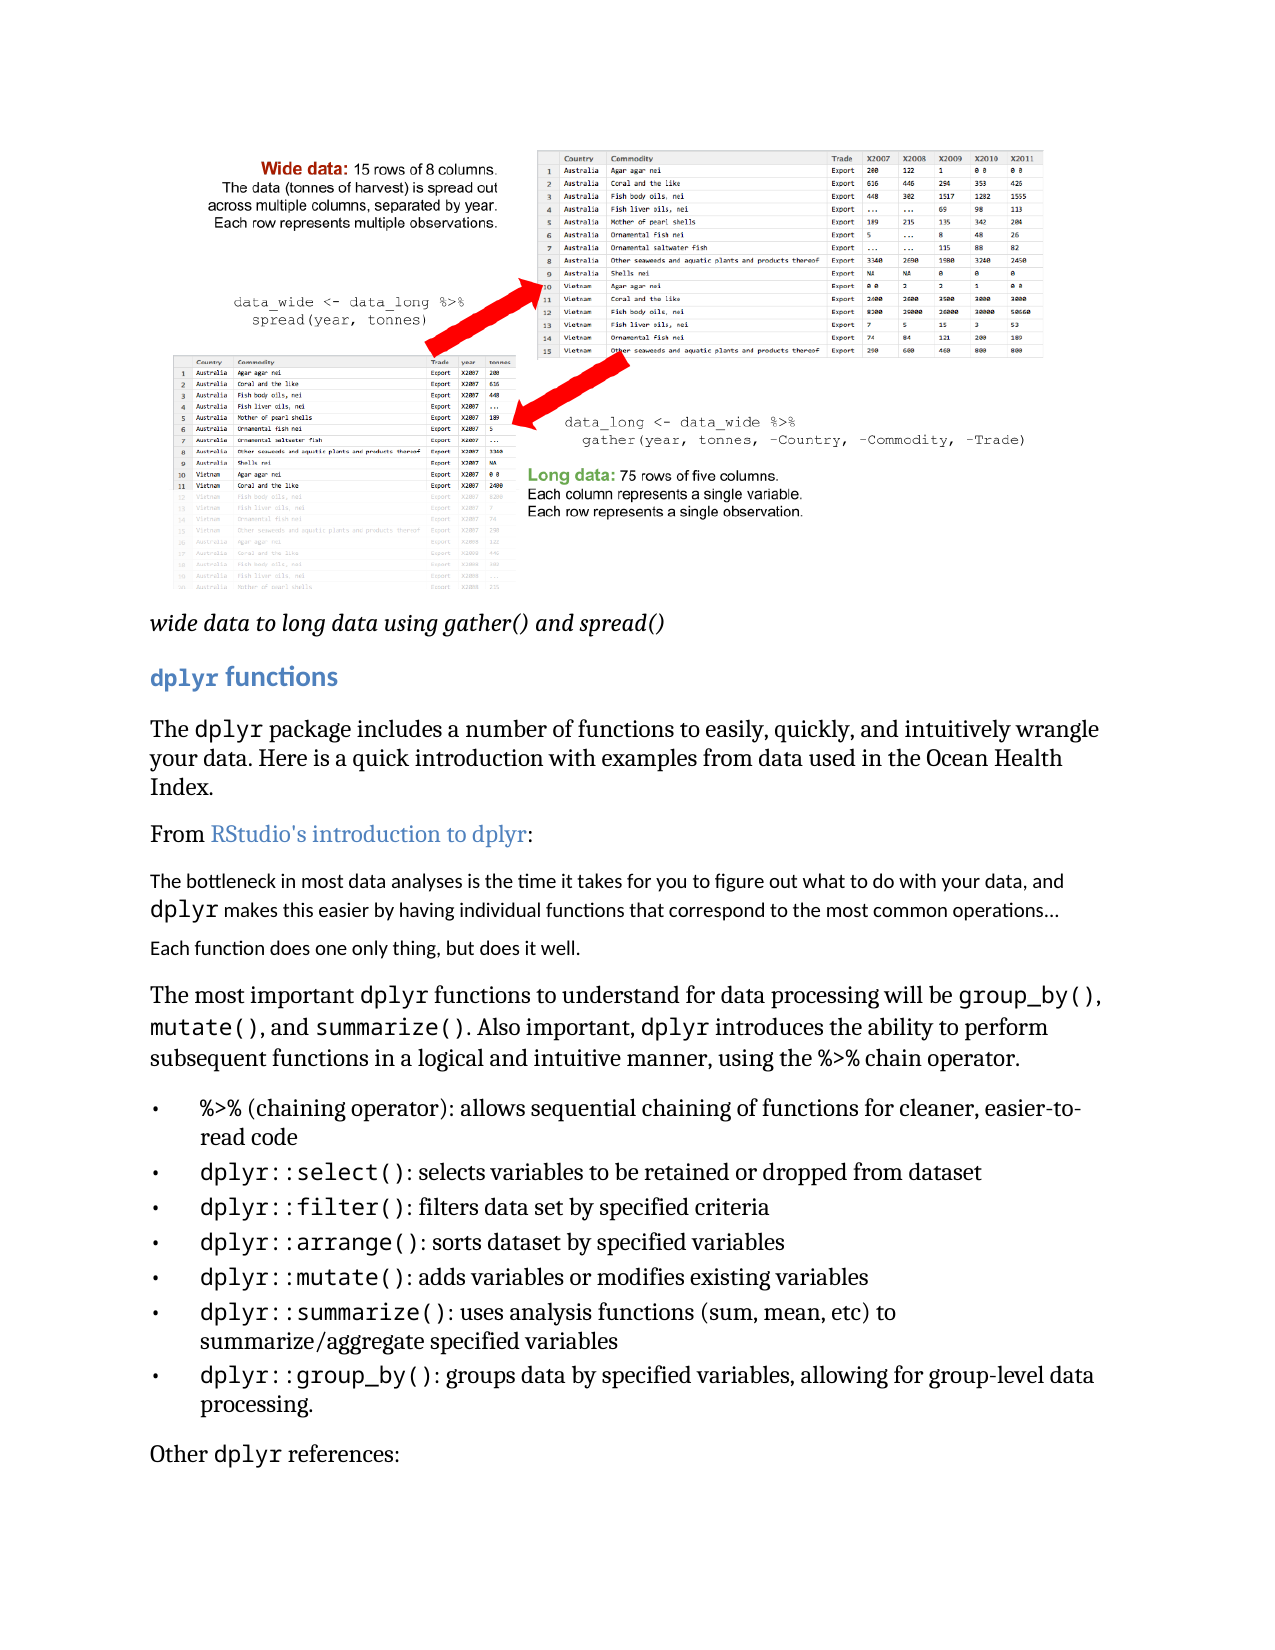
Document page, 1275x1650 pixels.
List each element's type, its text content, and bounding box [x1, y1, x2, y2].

text From RStudio's introduction to dplyr: [150, 820, 1125, 849]
text wide data to long data using gather() and spread() [150, 609, 1125, 638]
list dplyr::select(): selects variables to be retained or dropped from dataset [150, 1155, 1125, 1187]
text Each function does one only thing, but does it well. [150, 935, 1125, 960]
list dplyr::filter(): filters data set by specified criteria [150, 1190, 1125, 1222]
text Other dplyr references: [150, 1438, 1125, 1469]
list dplyr::summarize(): uses analysis functions (sum, mean, etc) to summarize/aggregate specified variables [150, 1295, 1125, 1355]
list dplyr::group_by(): groups data by specified variables, allowing for group-level data processing. [150, 1359, 1125, 1419]
list %>% (chaining operator): allows sequential chaining of functions for cleaner, easier-to-read code [150, 1092, 1125, 1152]
text The most important dplyr functions to understand for data processing will be group_by(), mutate(), and summarize(). Also important, dplyr introduces the ability to perform subsequent functions in a logical and intuitive manner, using the %>% chain operator. [150, 979, 1125, 1073]
text The bottleneck in most data analyses is the time it takes for you to figure out what to do with your data, and dplyr makes this easier by having individual functions that correspond to the most common operations... [150, 868, 1125, 924]
list dplyr::arrange(): sorts dataset by specified variables [150, 1225, 1125, 1257]
subtitle dplyr functions [150, 658, 1125, 694]
list dplyr::mutate(): adds variables or modifies existing variables [150, 1260, 1125, 1292]
text The dplyr package includes a number of functions to easily, quickly, and intuitively wrangle your data. Here is a quick introduction with examples from data used in the Ocean Health Index. [150, 713, 1125, 802]
picture [168, 150, 1044, 591]
